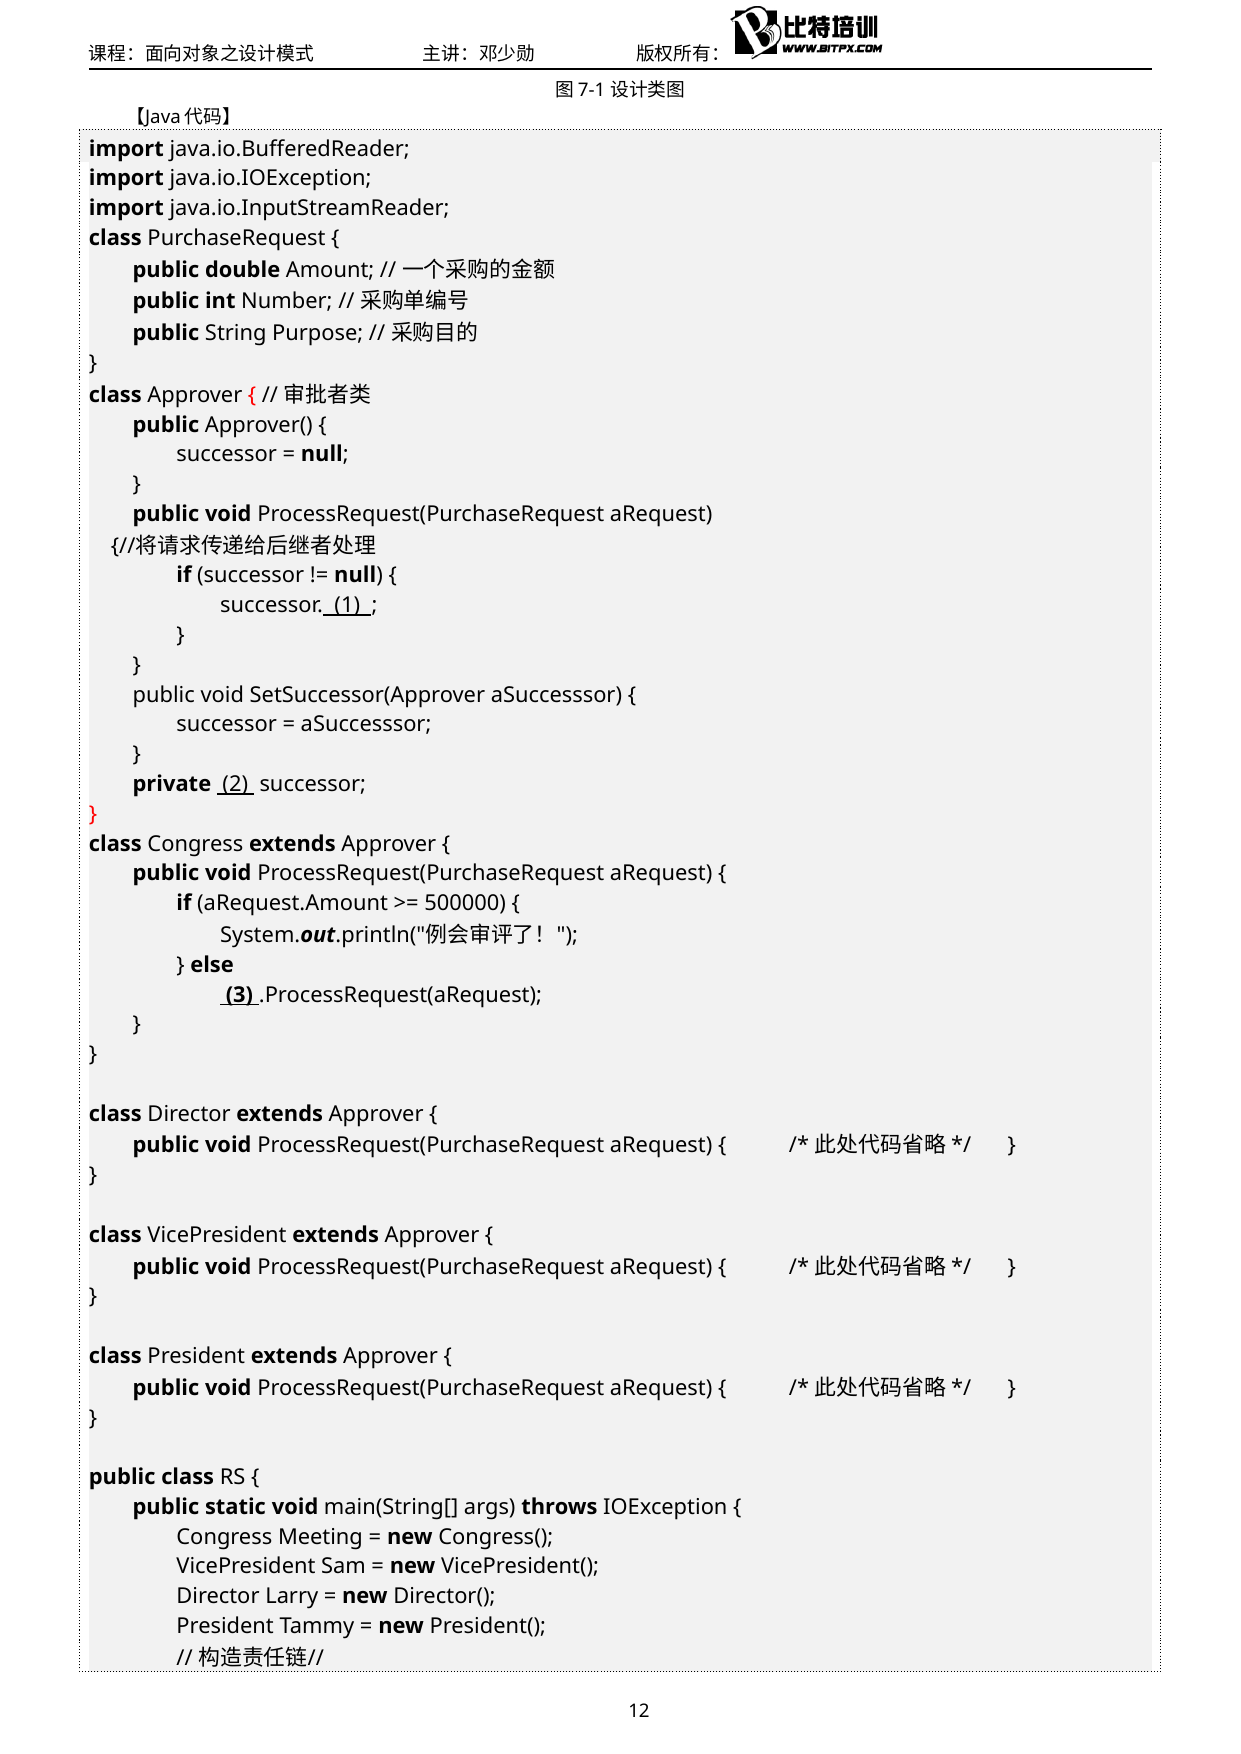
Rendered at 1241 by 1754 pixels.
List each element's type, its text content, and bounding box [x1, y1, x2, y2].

text } [89, 798, 1152, 828]
text public void ProcessRequest(PurchaseRequest aRequest) { /* 此处代码省略 */ } [89, 1370, 1152, 1402]
text class VicePresident extends Approver { [89, 1219, 1152, 1249]
text } [89, 468, 1152, 498]
text public void ProcessRequest(PurchaseRequest aRequest) { [89, 857, 1152, 887]
text class Approver { // 审批者类 [89, 377, 1152, 408]
text 【Java代码】 [89, 102, 1152, 129]
text {//将请求传递给后继者处理 [89, 528, 1152, 559]
text System.out.println("例会审评了！"); [89, 917, 1152, 949]
picture [730, 6, 885, 61]
text public int Number; // 采购单编号 [89, 283, 1152, 315]
text 图7-1 设计类图 [89, 75, 1152, 102]
text class President extends Approver { [89, 1340, 1152, 1370]
text public void SetSuccessor(Approver aSuccesssor) { [89, 679, 1152, 708]
text } [89, 649, 1152, 679]
text Congress Meeting = new Congress(); [89, 1521, 1152, 1551]
text public double Amount; // 一个采购的金额 [89, 252, 1152, 283]
text VicePresident Sam = new VicePresident(); [89, 1551, 1152, 1580]
text (3) .ProcessRequest(aRequest);//super [89, 978, 1152, 1008]
text successor = null; [89, 438, 1152, 468]
text import java.io.BufferedReader; [79, 129, 1161, 162]
text Director Larry = new Director(); [89, 1580, 1152, 1610]
text class Congress extends Approver { [89, 828, 1152, 857]
text class Director extends Approver { [89, 1098, 1152, 1127]
text public static void main(String[] args) throws IOException { [89, 1491, 1152, 1521]
text } [89, 1402, 1152, 1431]
text // 构造责任链// [89, 1640, 1152, 1672]
text public void ProcessRequest(PurchaseRequest aRequest) { /* 此处代码省略 */ } [89, 1249, 1152, 1280]
text if (successor != null) { [89, 559, 1152, 589]
text if (aRequest.Amount >= 500000) { [89, 887, 1152, 917]
text import java.io.InputStreamReader; [89, 192, 1152, 222]
text public String Purpose; // 采购目的 [89, 315, 1152, 347]
text successor = aSuccesssor; [89, 708, 1152, 738]
text } [89, 738, 1152, 768]
text private (2) successor; //Approver [89, 768, 1152, 798]
text public void ProcessRequest(PurchaseRequest aRequest) { /* 此处代码省略 */ } [89, 1127, 1152, 1159]
text public Approver() { [89, 408, 1152, 438]
text successor. (1) ;//ProcessRequest(aRequest) [89, 589, 1152, 619]
text } [89, 1008, 1152, 1038]
text import java.io.IOException; [89, 162, 1152, 192]
text } [89, 1038, 1152, 1068]
text } [89, 1159, 1152, 1189]
text } [89, 619, 1152, 649]
text } else [89, 949, 1152, 978]
text President Tammy = new President(); [89, 1610, 1152, 1640]
text } [89, 1280, 1152, 1310]
text public void ProcessRequest(PurchaseRequest aRequest) [89, 498, 1152, 528]
text public class RS { [89, 1461, 1152, 1491]
text class PurchaseRequest { [89, 222, 1152, 252]
text } [89, 347, 1152, 377]
